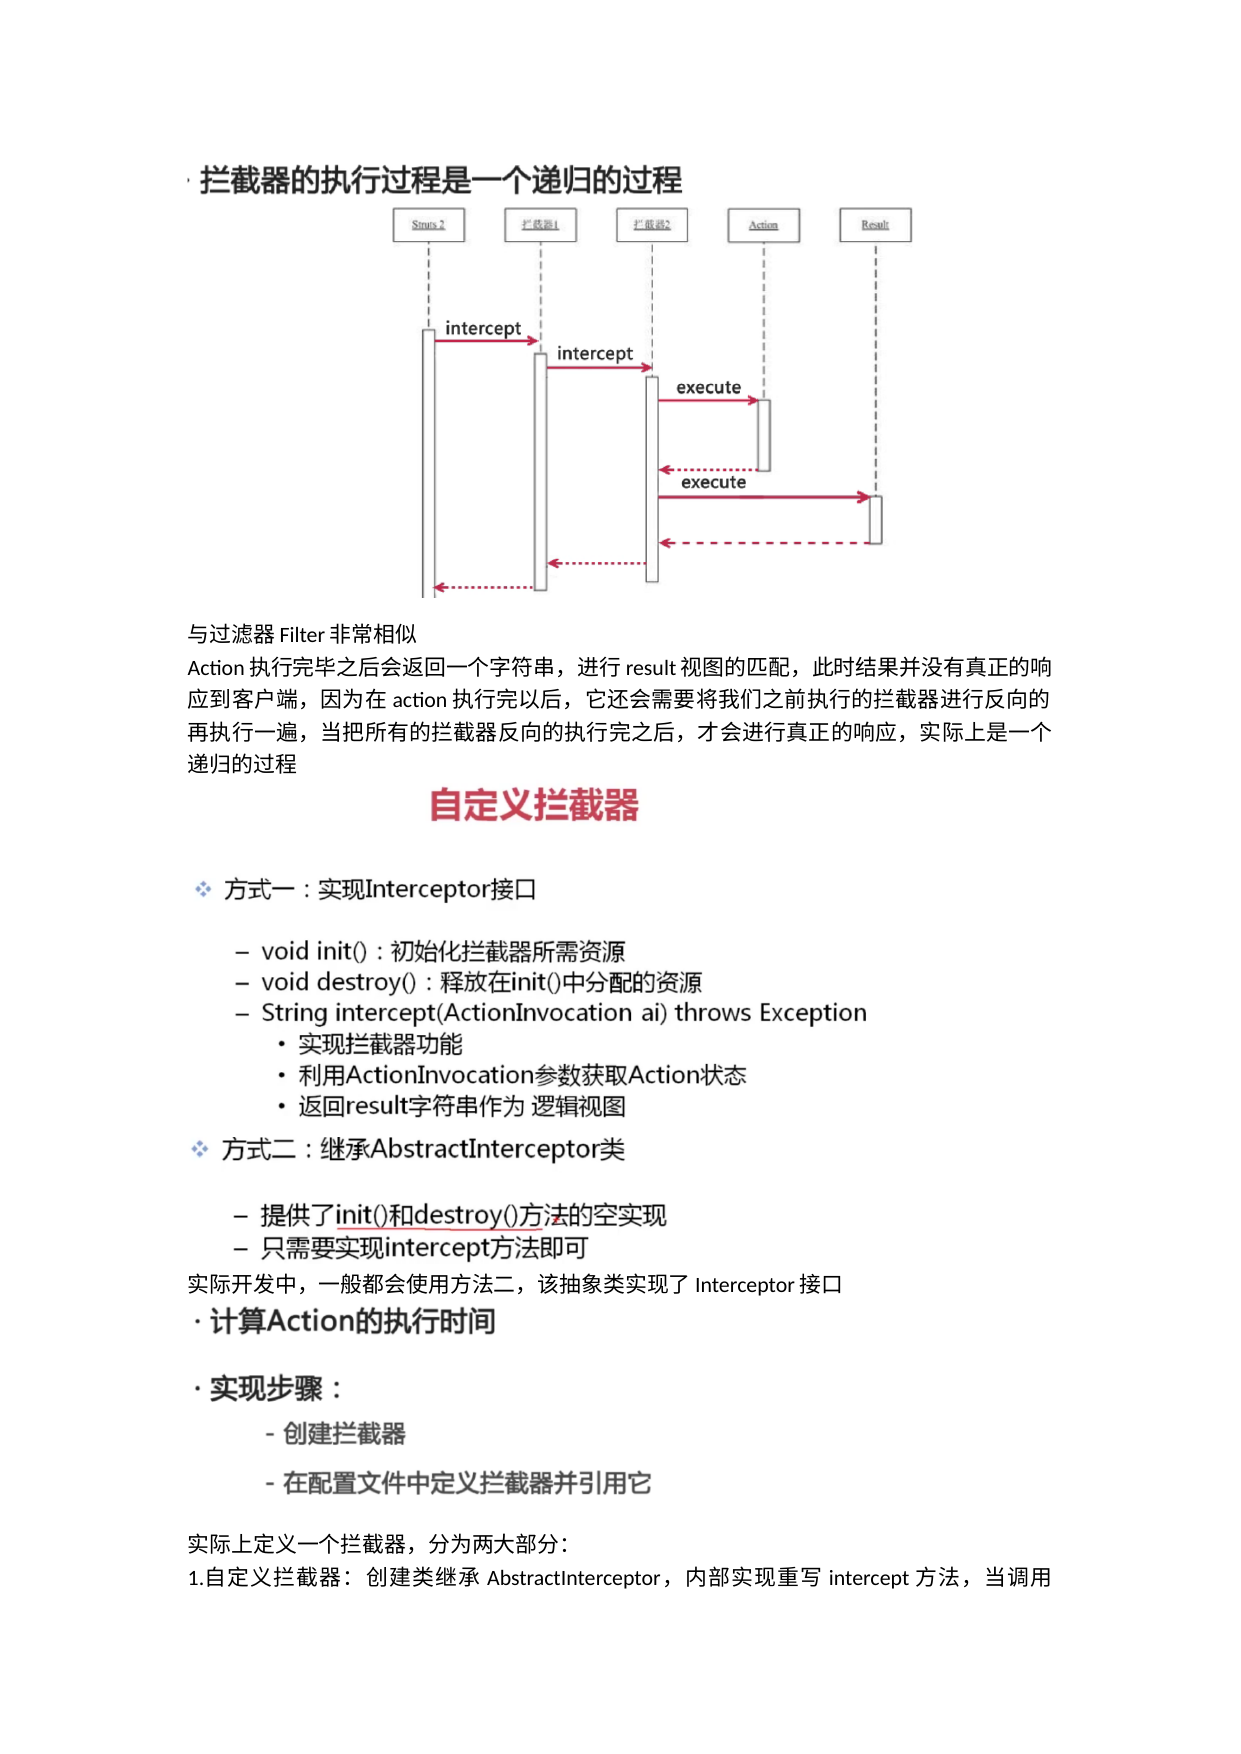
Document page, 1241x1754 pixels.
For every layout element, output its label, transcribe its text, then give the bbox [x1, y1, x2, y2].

picture [187, 779, 867, 1120]
picture [187, 162, 922, 598]
text 实际上定义一个拦截器，分为两大部分： [187, 1527, 1053, 1559]
text Action执行完毕之后会返回一个字符串，进行result视图的匹配，此时结果并没有真正的响应到客户端，因为在action执行完以后，它还会需要将我们之前执行的拦截器进行反向的再执行一遍，当把所有的拦截器反向的执行完之后，才会进行真正的响应，实际上是一个递归的过程 [187, 649, 1053, 779]
text 实际开发中，一般都会使用方法二，该抽象类实现了Interceptor接口 [187, 1267, 1053, 1299]
text 与过滤器Filter非常相似 [187, 617, 1053, 649]
picture [187, 1299, 654, 1501]
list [187, 1559, 1053, 1592]
picture [187, 1137, 670, 1264]
